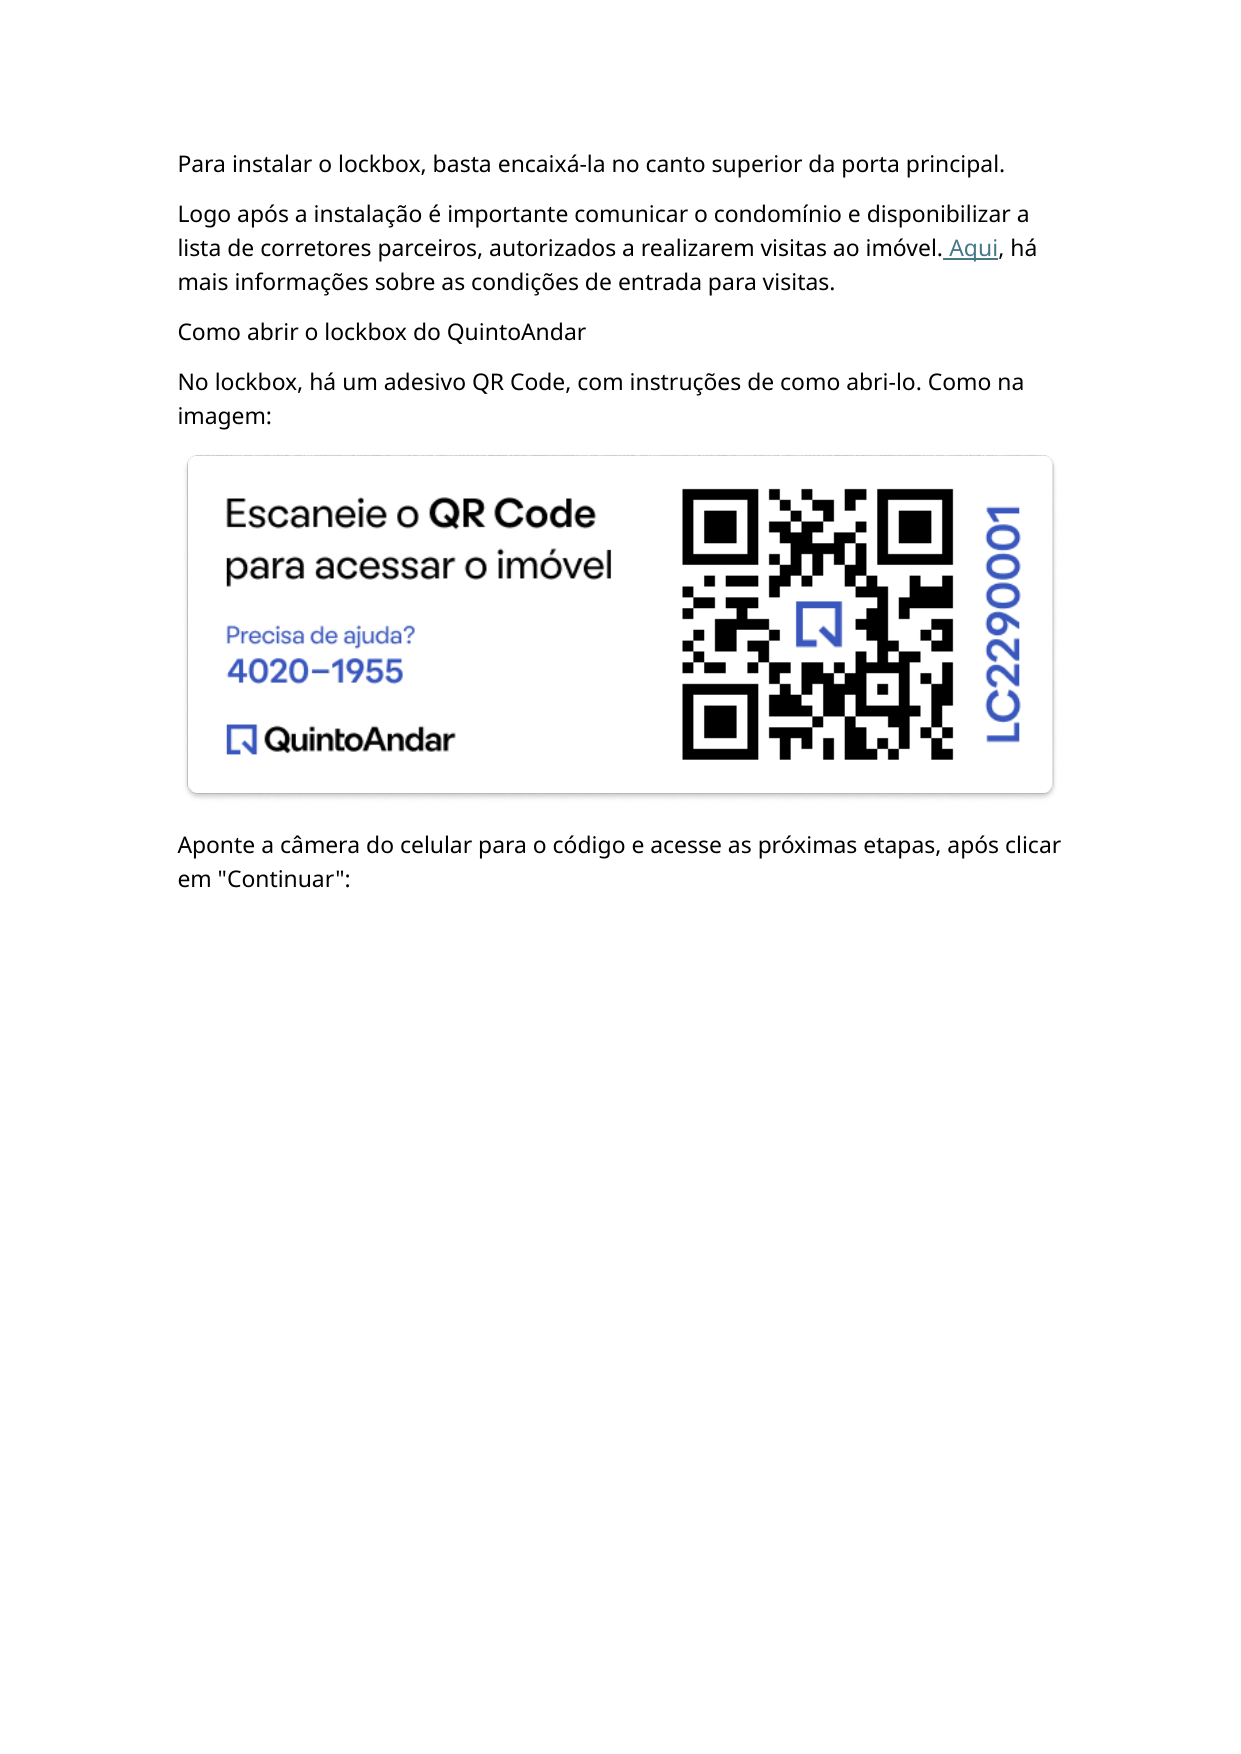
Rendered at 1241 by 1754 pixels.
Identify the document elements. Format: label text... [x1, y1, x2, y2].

picture [177, 450, 1063, 810]
text Aponte a câmera do celular para o código e acesse as próximas etapas, após clicar em "Continuar": [177, 829, 1063, 894]
text No lockbox, há um adesivo QR Code, com instruções de como abri-lo. Como na imagem: [177, 366, 1063, 431]
text Como abrir o lockbox do QuintoAndar [177, 316, 1063, 347]
text Logo após a instalação é importante comunicar o condomínio e disponibilizar a lista de corretores parceiros, autorizados a realizarem visitas ao imóvel. Aqui, há mais informações sobre as condições de entrada para visitas. [177, 198, 1063, 297]
text Para instalar o lockbox, basta encaixá-la no canto superior da porta principal. [177, 148, 1063, 179]
